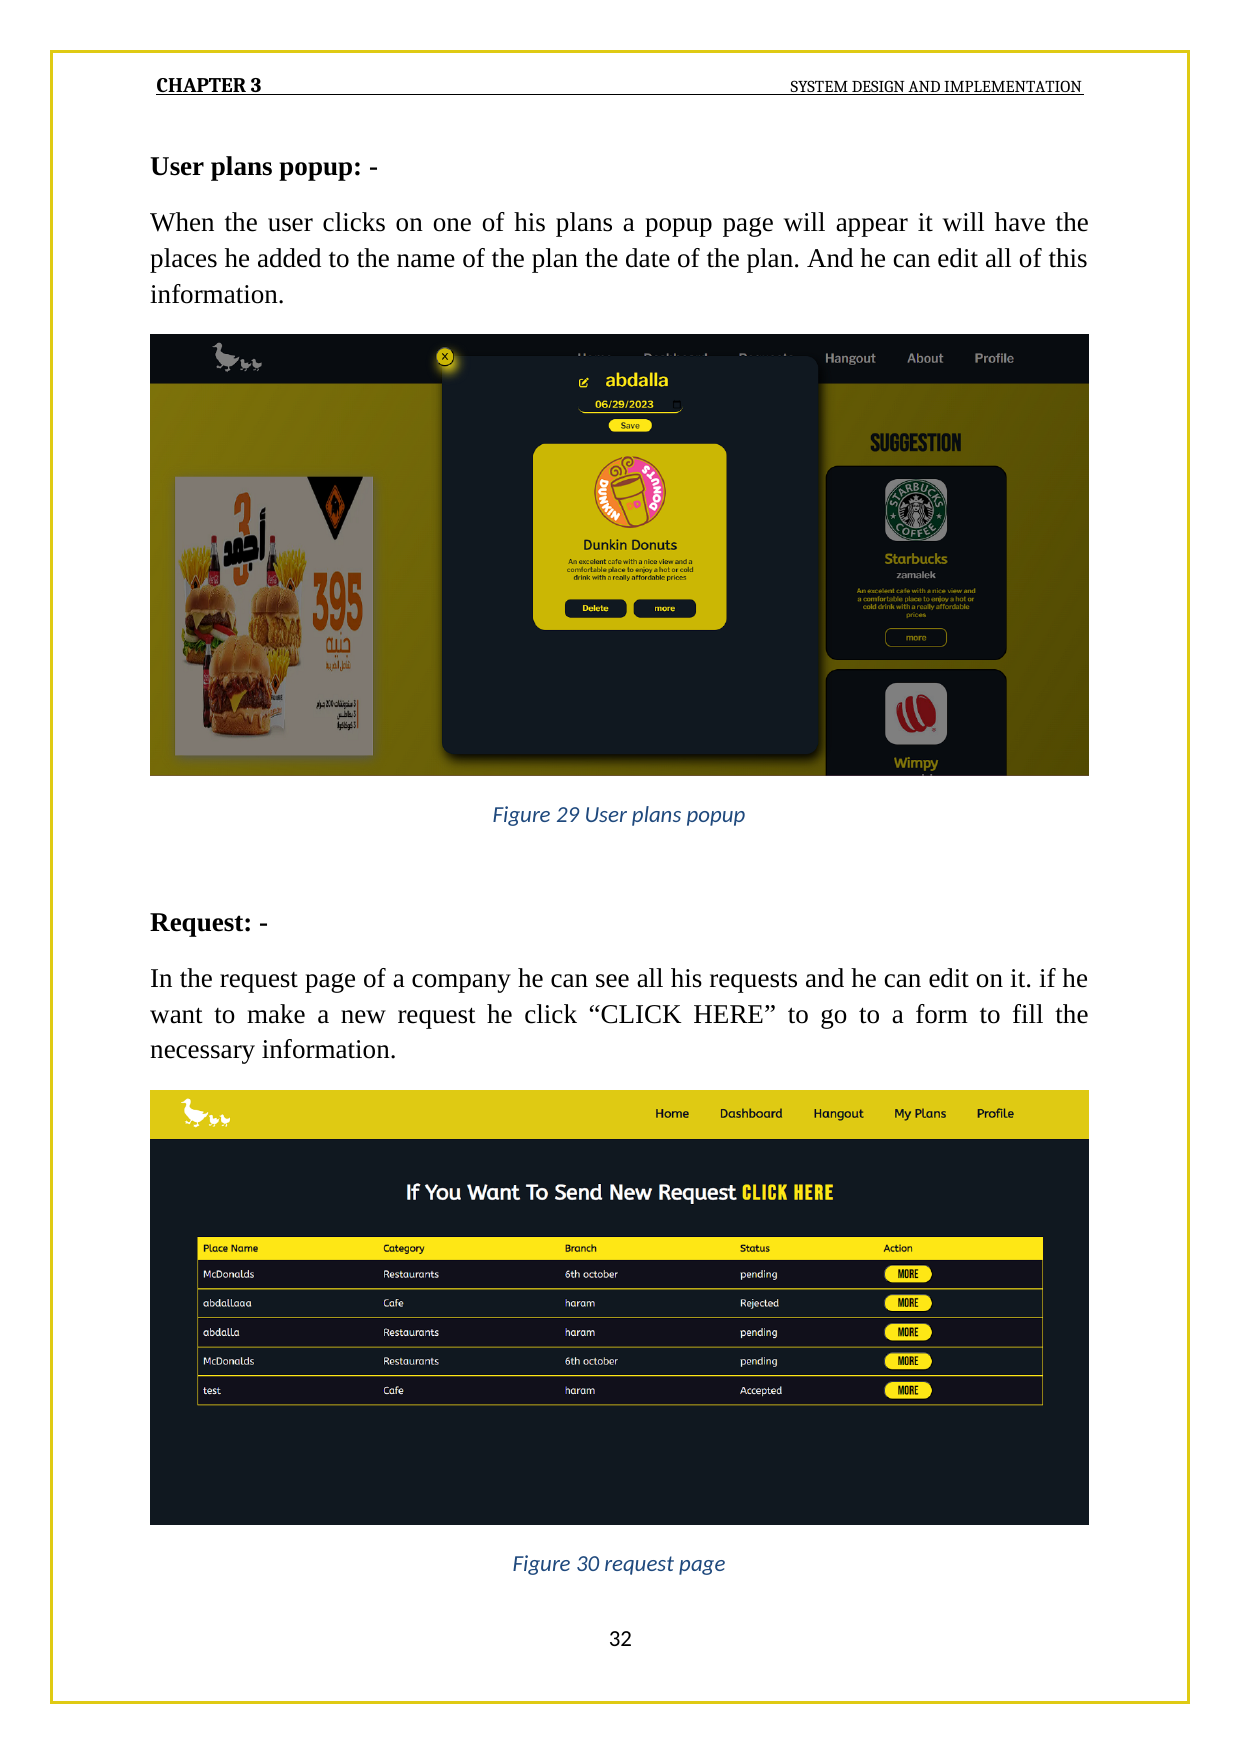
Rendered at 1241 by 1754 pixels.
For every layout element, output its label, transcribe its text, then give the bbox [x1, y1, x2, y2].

picture [150, 334, 1089, 776]
picture [150, 1090, 1089, 1525]
text User plans popup: - [150, 150, 1090, 181]
text When the user clicks on one of his plans a popup page will appear it will have the places he added to the name of the plan the date of the plan. And he can edit all of this information. [150, 207, 1090, 309]
text Request: - [150, 906, 1090, 937]
text In the request page of a company he can see all his requests and he can edit on it. if he want to make a new request he click “CLICK HERE” to go to a form to fill the necessary information. [150, 962, 1090, 1065]
